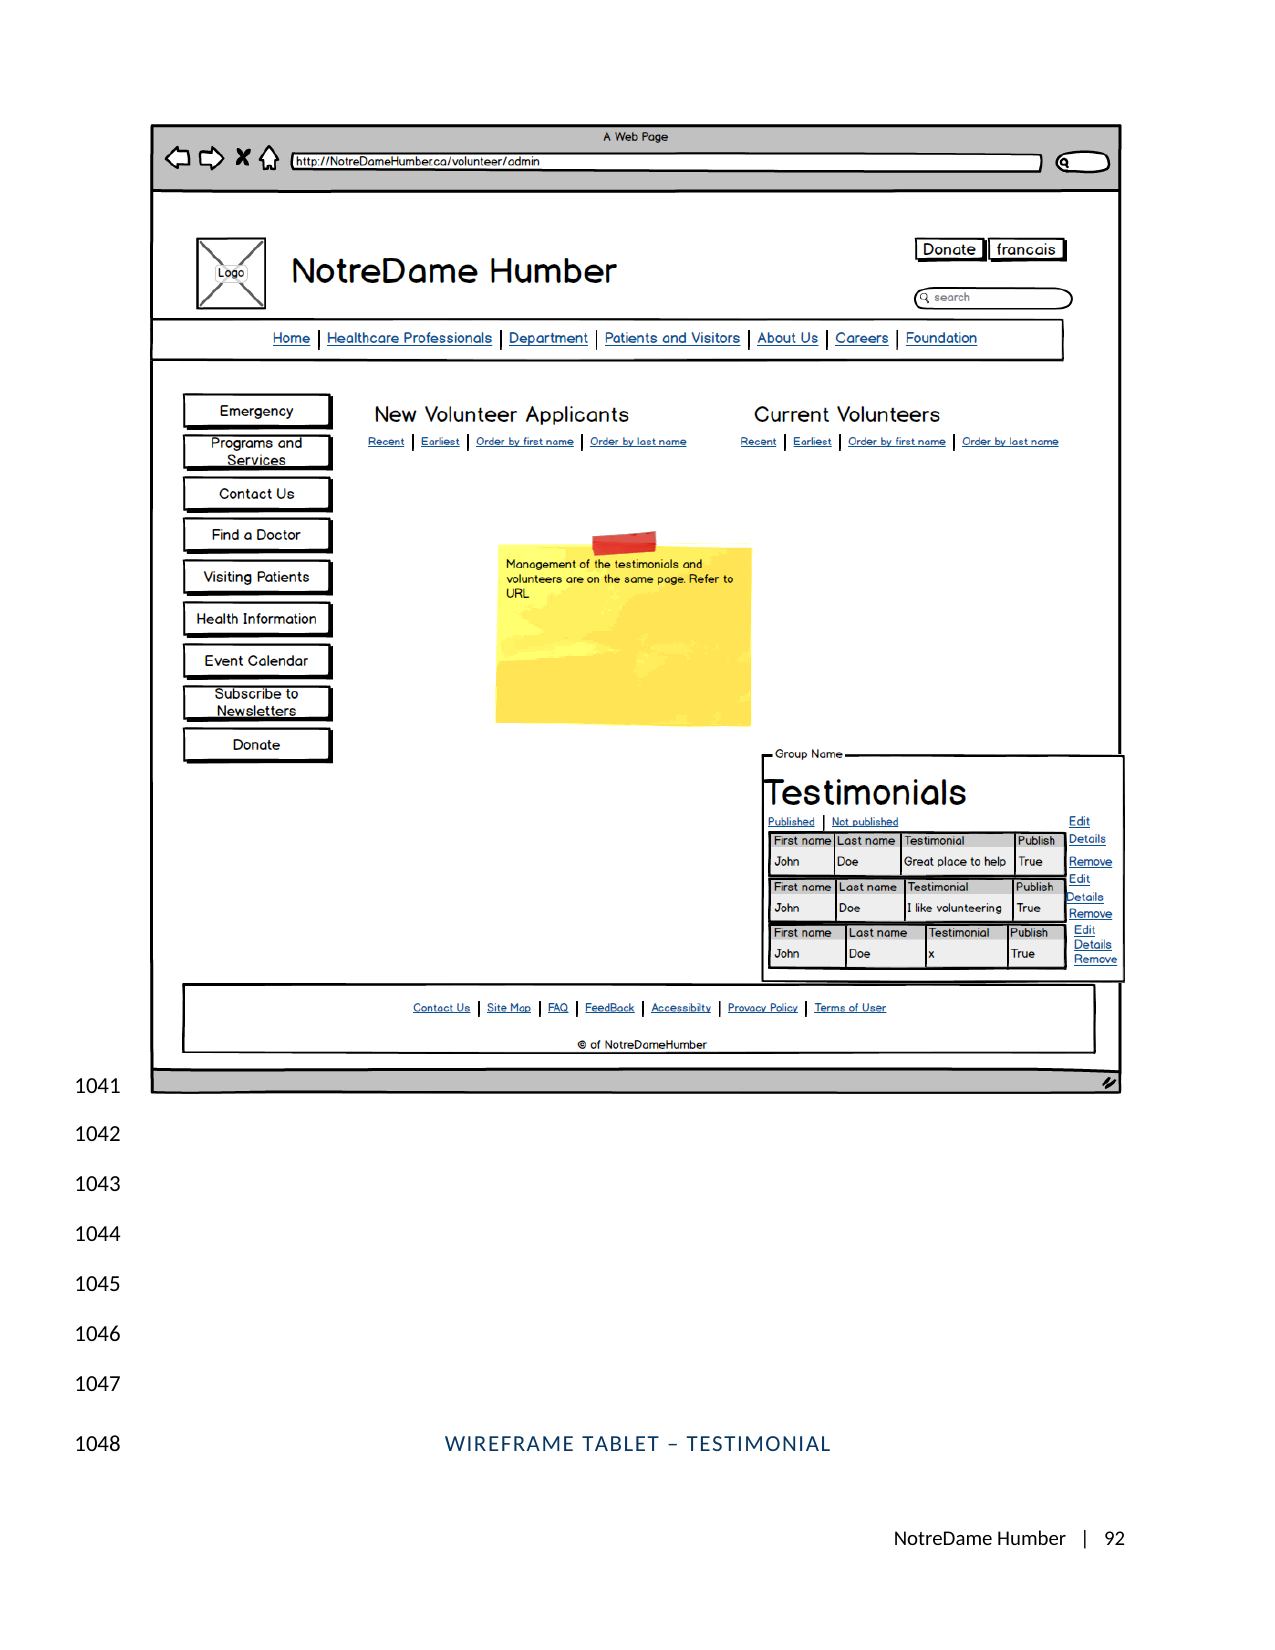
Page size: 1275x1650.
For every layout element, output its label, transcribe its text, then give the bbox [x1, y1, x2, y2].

subtitle Wireframe tablet – testimonial [150, 1429, 1125, 1457]
picture [150, 124, 1125, 1094]
